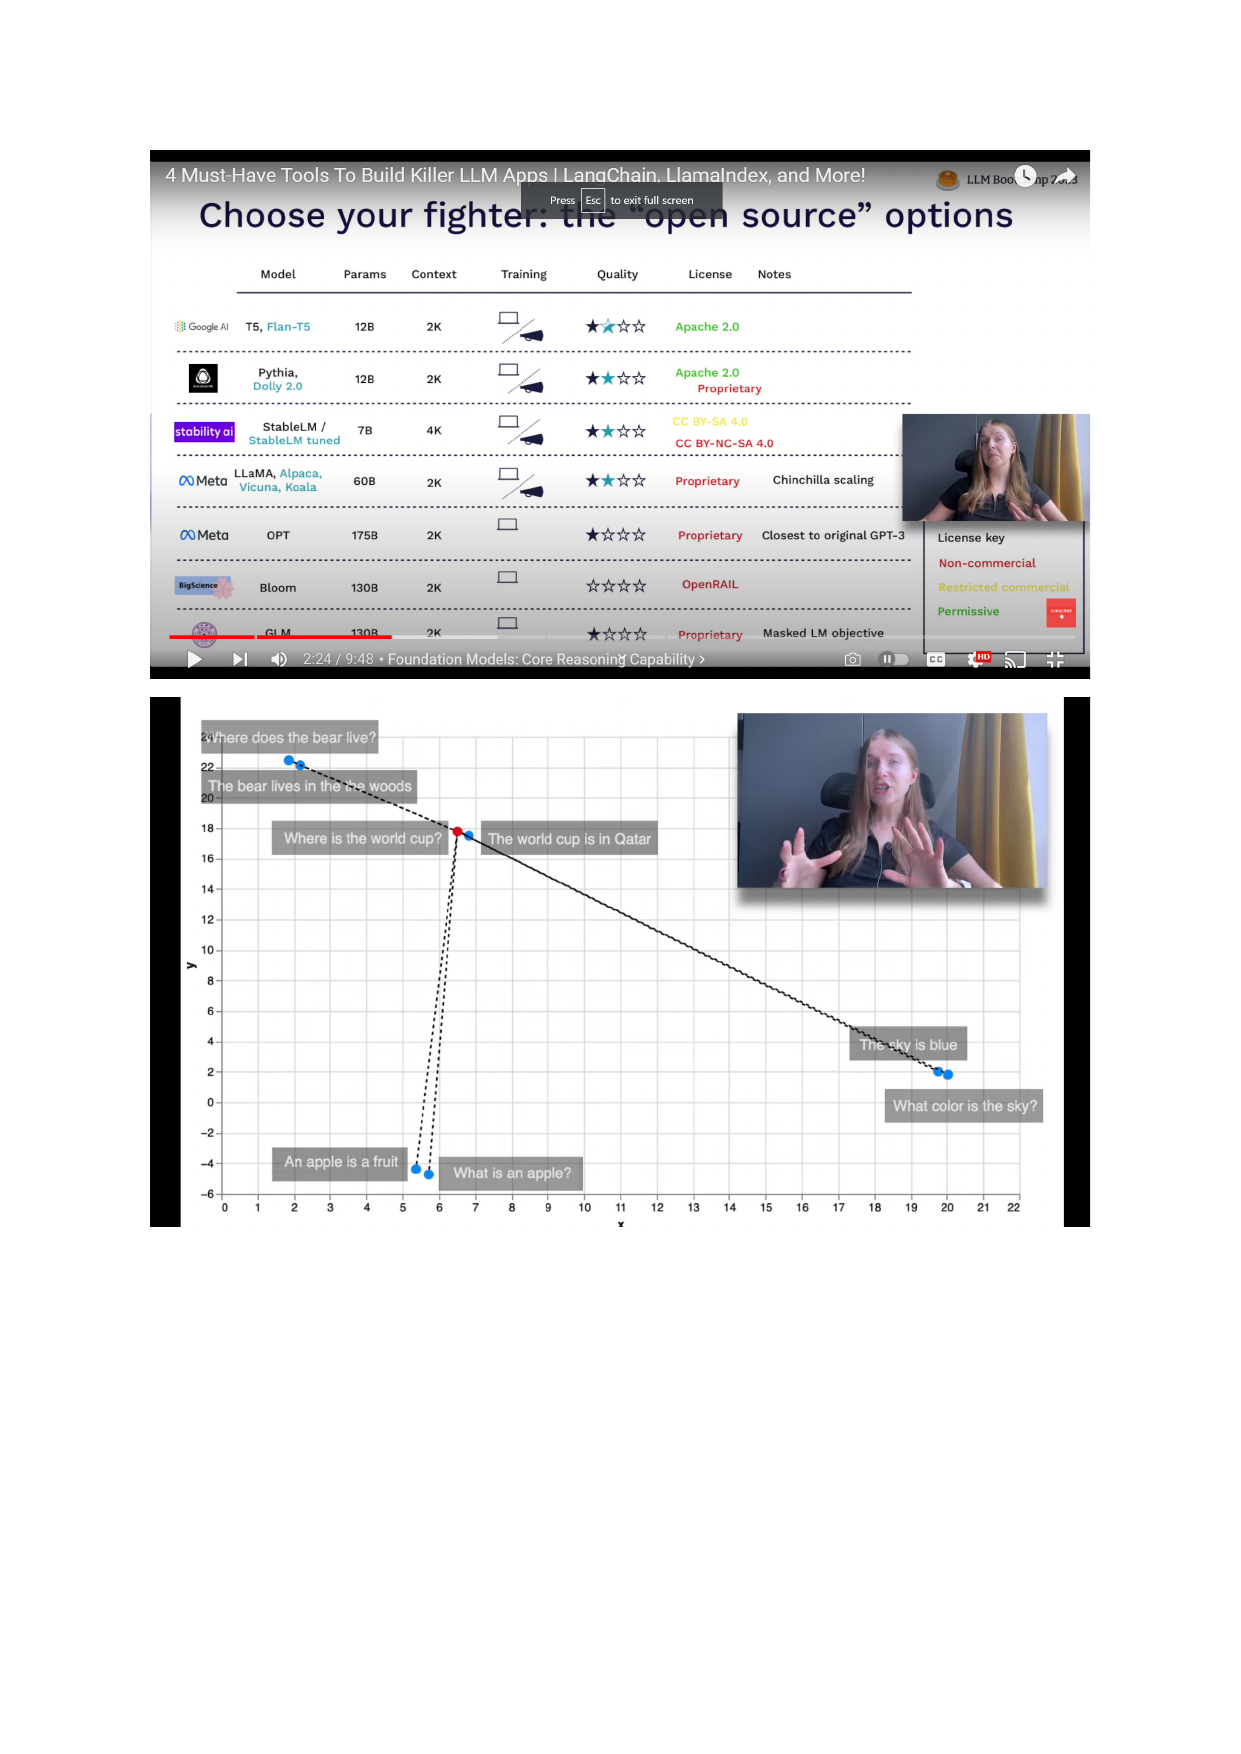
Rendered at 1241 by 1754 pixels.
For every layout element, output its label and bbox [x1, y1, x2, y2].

picture [150, 697, 1091, 1227]
picture [150, 150, 1091, 679]
